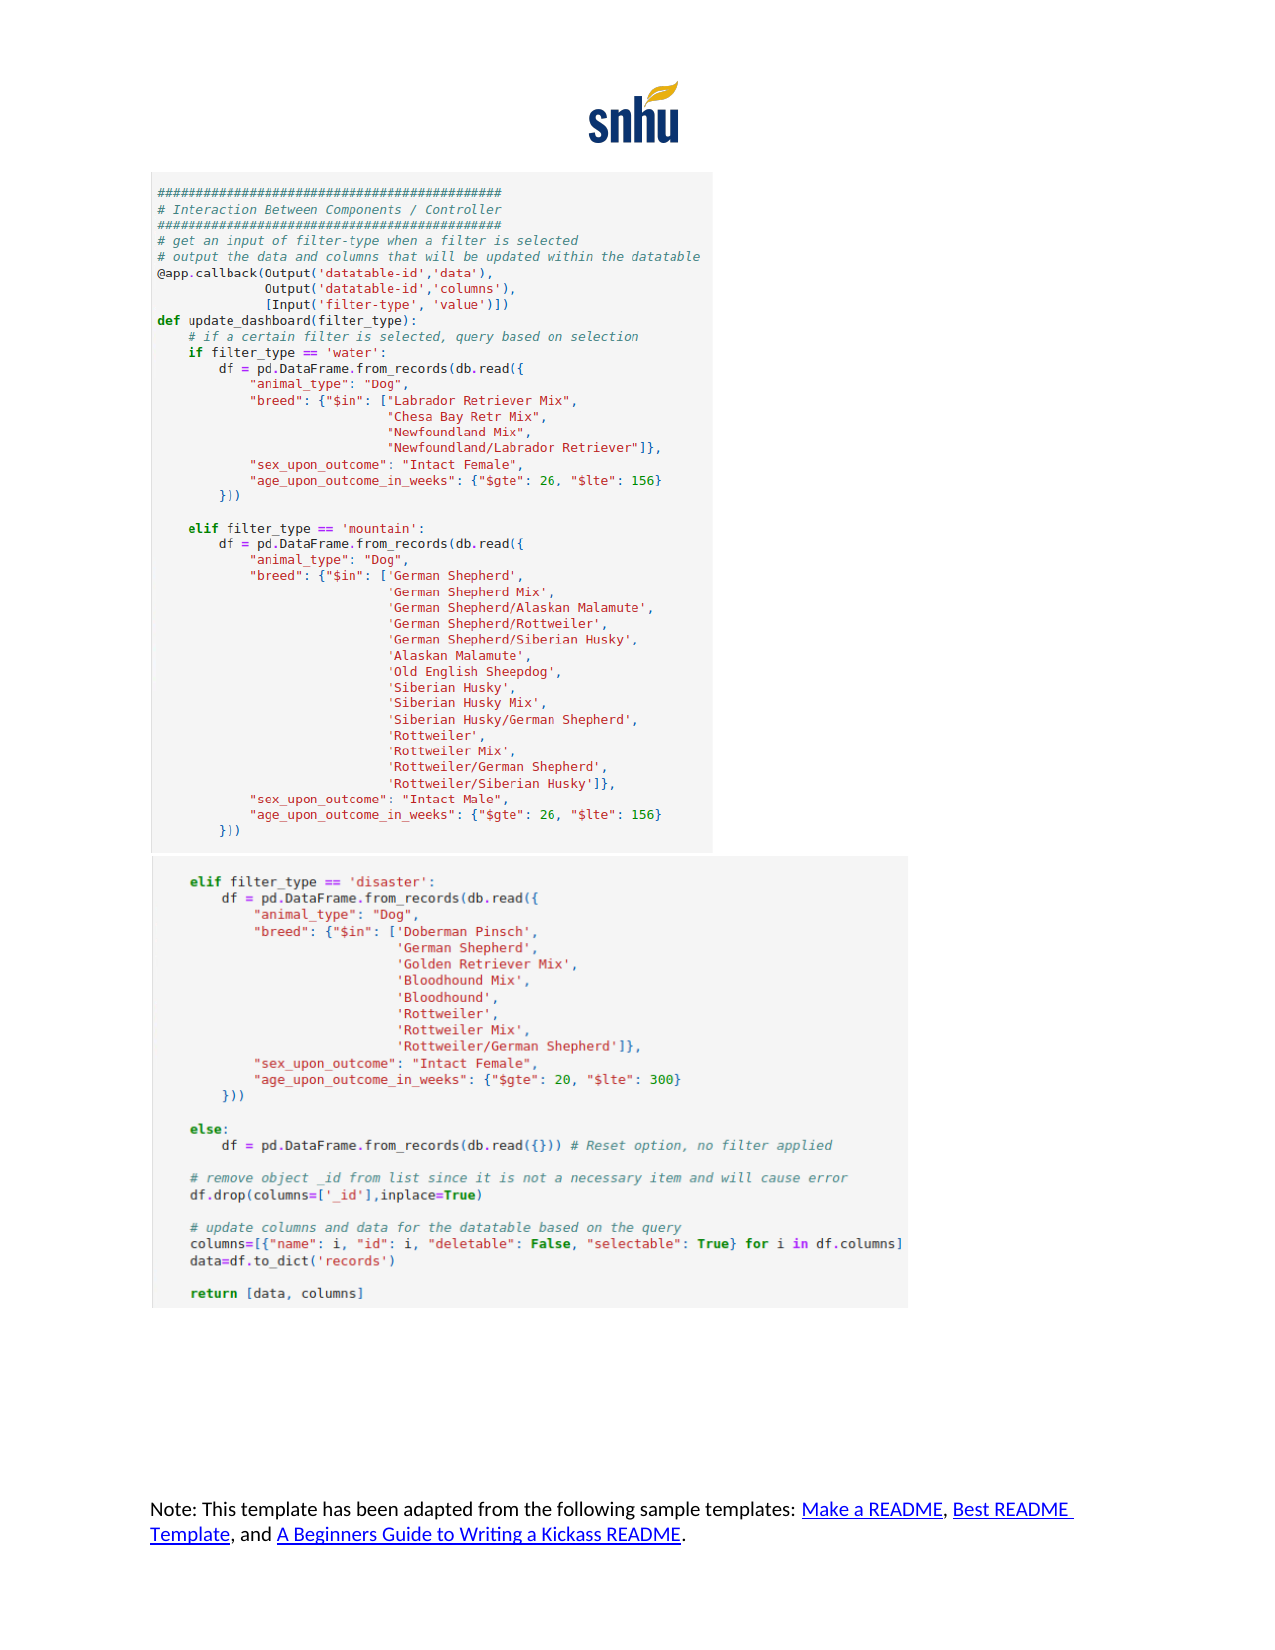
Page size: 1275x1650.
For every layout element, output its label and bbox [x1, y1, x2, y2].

picture [568, 75, 707, 152]
picture [150, 856, 909, 1308]
picture [150, 172, 713, 853]
